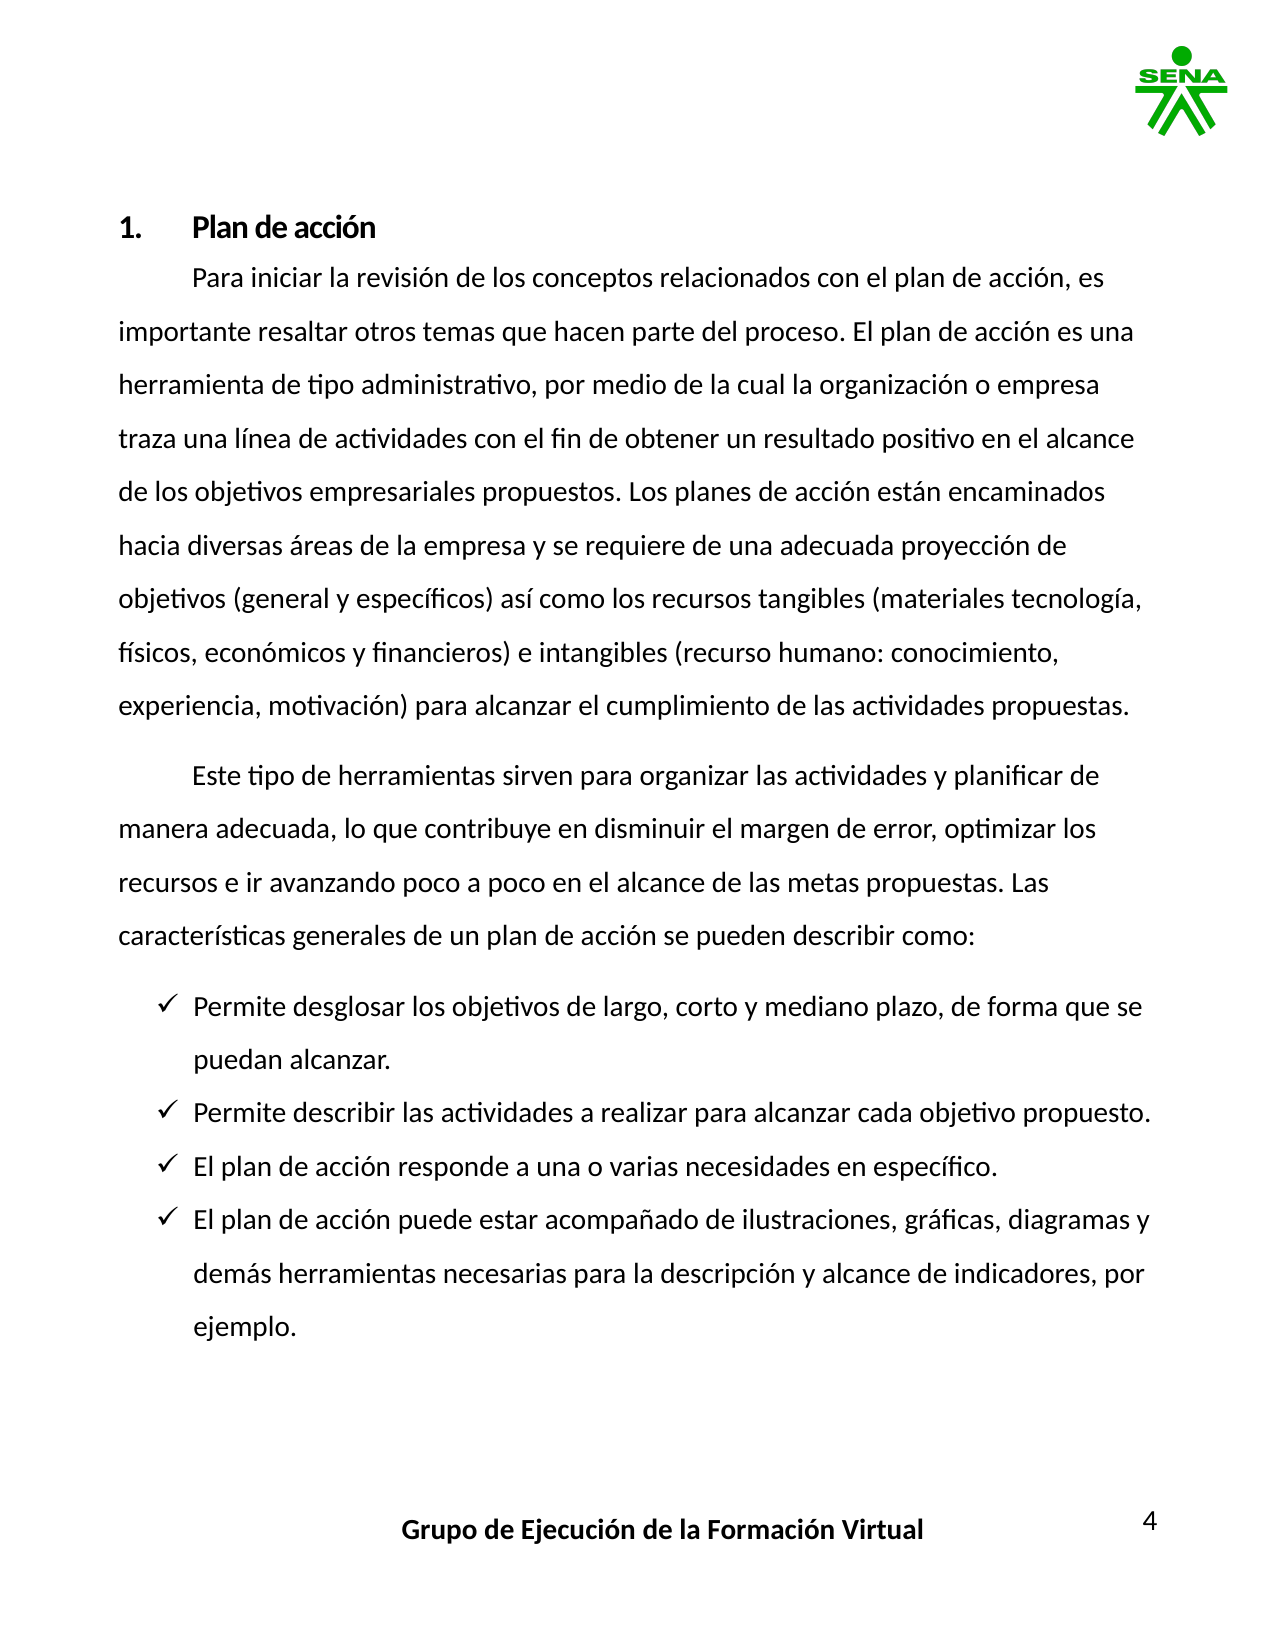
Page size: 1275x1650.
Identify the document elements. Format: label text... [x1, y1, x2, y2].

subtitle Plan de acción [118, 206, 1157, 247]
text Este tipo de herramientas sirven para organizar las actividades y planificar de manera adecuada, lo que contribuye en disminuir el margen de error, optimizar los recursos e ir avanzando poco a poco en el alcance de las metas propuestas. Las características generales de un plan de acción se pueden describir como: [118, 757, 1157, 953]
list Permite describir las actividades a realizar para alcanzar cada objetivo propuesto. [156, 1094, 1157, 1130]
text Para iniciar la revisión de los conceptos relacionados con el plan de acción, es importante resaltar otros temas que hacen parte del proceso. El plan de acción es una herramienta de tipo administrativo, por medio de la cual la organización o empresa traza una línea de actividades con el fin de obtener un resultado positivo en el alcance de los objetivos empresariales propuestos. Los planes de acción están encaminados hacia diversas áreas de la empresa y se requiere de una adecuada proyección de objetivos (general y específicos) así como los recursos tangibles (materiales tecnología, físicos, económicos y financieros) e intangibles (recurso humano: conocimiento, experiencia, motivación) para alcanzar el cumplimiento de las actividades propuestas. [118, 259, 1157, 723]
list Permite desglosar los objetivos de largo, corto y mediano plazo, de forma que se puedan alcanzar. [156, 988, 1157, 1077]
picture [1135, 46, 1228, 136]
list El plan de acción responde a una o varias necesidades en específico. [156, 1148, 1157, 1183]
list El plan de acción puede estar acompañado de ilustraciones, gráficas, diagramas y demás herramientas necesarias para la descripción y alcance de indicadores, por ejemplo. [156, 1201, 1157, 1344]
